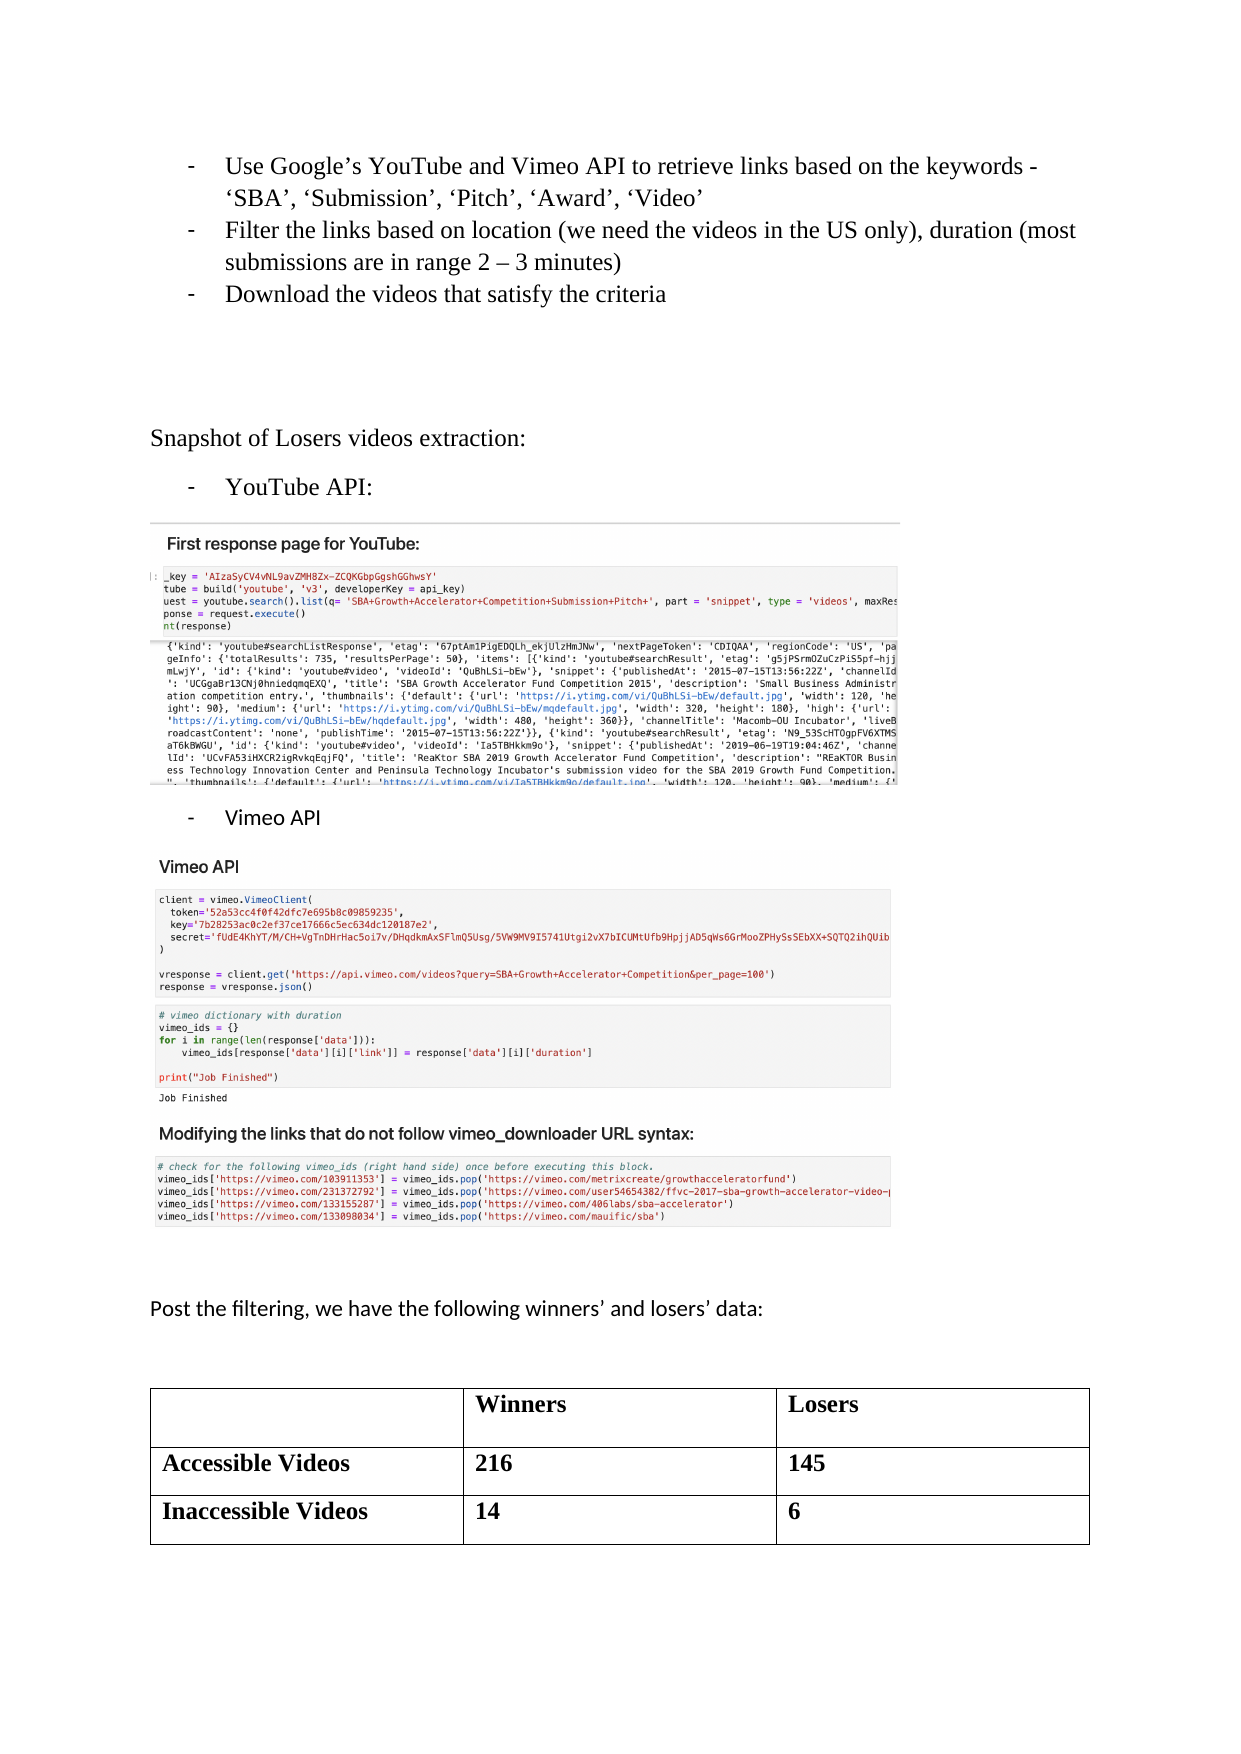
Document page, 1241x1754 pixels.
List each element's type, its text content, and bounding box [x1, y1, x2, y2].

table_header [151, 1389, 463, 1447]
table_header Losers [777, 1389, 1089, 1447]
table_cell 145 [777, 1448, 1089, 1495]
list Download the videos that satisfy the criteria [187, 278, 1090, 308]
table_cell 216 [464, 1448, 776, 1495]
list YouTube API: [187, 471, 1090, 501]
table_cell 14 [464, 1496, 776, 1544]
picture [150, 520, 901, 785]
table_cell Inaccessible Videos [151, 1496, 463, 1544]
list Vimeo API [187, 803, 1090, 831]
text Post the filtering, we have the following winners’ and losers’ data: [150, 1294, 1090, 1322]
table_header Winners [464, 1389, 776, 1447]
table_cell Accessible Videos [151, 1448, 463, 1495]
table_cell 6 [777, 1496, 1089, 1544]
list Use Google’s YouTube and Vimeo API to retrieve links based on the keywords - ‘SBA’, ‘Submission’, ‘Pitch’, ‘Award’, ‘Video’ [187, 150, 1090, 212]
picture [150, 850, 901, 1229]
text Snapshot of Losers videos extraction: [150, 423, 1090, 452]
list Filter the links based on location (we need the videos in the US only), duration (most submissions are in range 2 – 3 minutes) [187, 214, 1090, 276]
